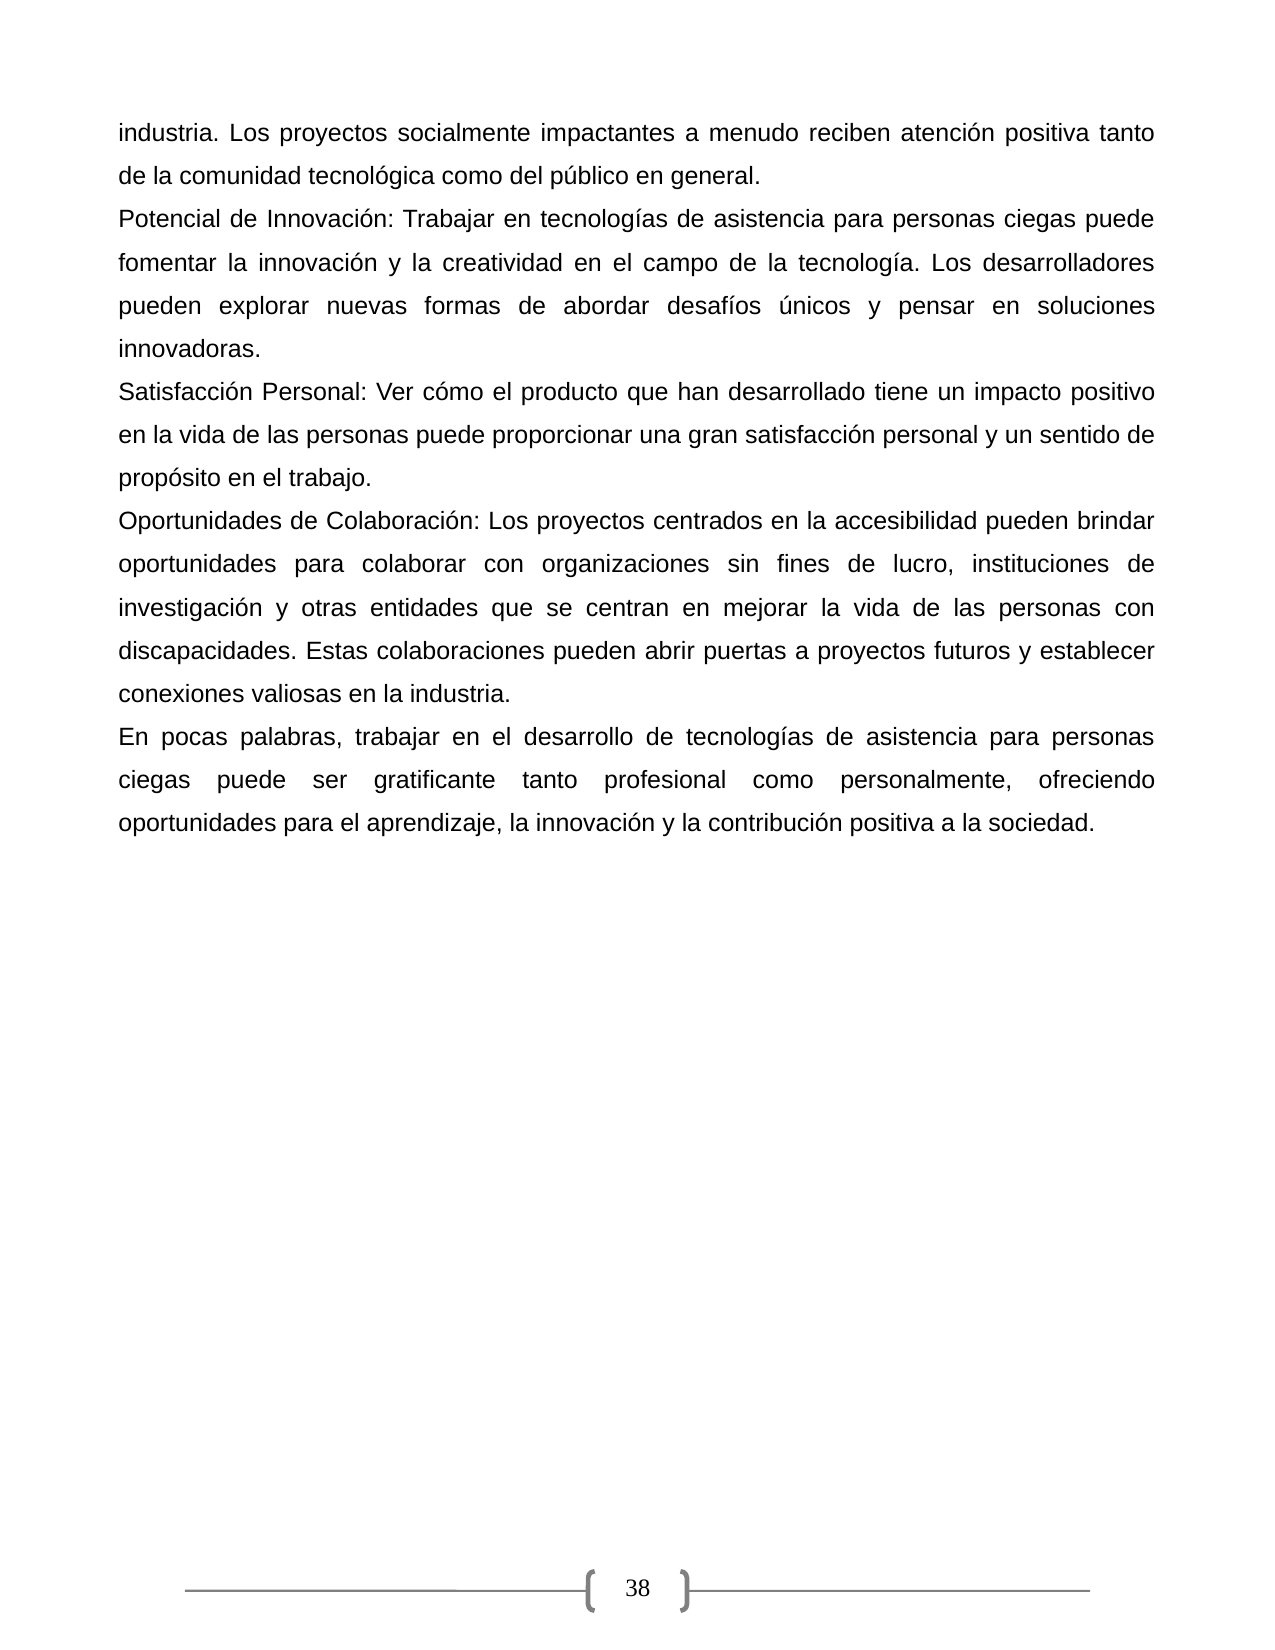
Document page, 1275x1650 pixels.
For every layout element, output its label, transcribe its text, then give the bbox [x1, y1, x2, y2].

text Potencial de Innovación: Trabajar en tecnologías de asistencia para personas ciegas puede fomentar la innovación y la creatividad en el campo de la tecnología. Los desarrolladores pueden explorar nuevas formas de abordar desafíos únicos y pensar en soluciones innovadoras. [118, 204, 1157, 362]
text En pocas palabras, trabajar en el desarrollo de tecnologías de asistencia para personas ciegas puede ser gratificante tanto profesional como personalmente, ofreciendo oportunidades para el aprendizaje, la innovación y la contribución positiva a la sociedad. [118, 722, 1157, 837]
text Satisfacción Personal: Ver cómo el producto que han desarrollado tiene un impacto positivo en la vida de las personas puede proporcionar una gran satisfacción personal y un sentido de propósito en el trabajo. [118, 377, 1157, 492]
text Oportunidades de Colaboración: Los proyectos centrados en la accesibilidad pueden brindar oportunidades para colaborar con organizaciones sin fines de lucro, instituciones de investigación y otras entidades que se centran en mejorar la vida de las personas con discapacidades. Estas colaboraciones pueden abrir puertas a proyectos futuros y establecer conexiones valiosas en la industria. [118, 506, 1157, 707]
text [118, 118, 1157, 190]
